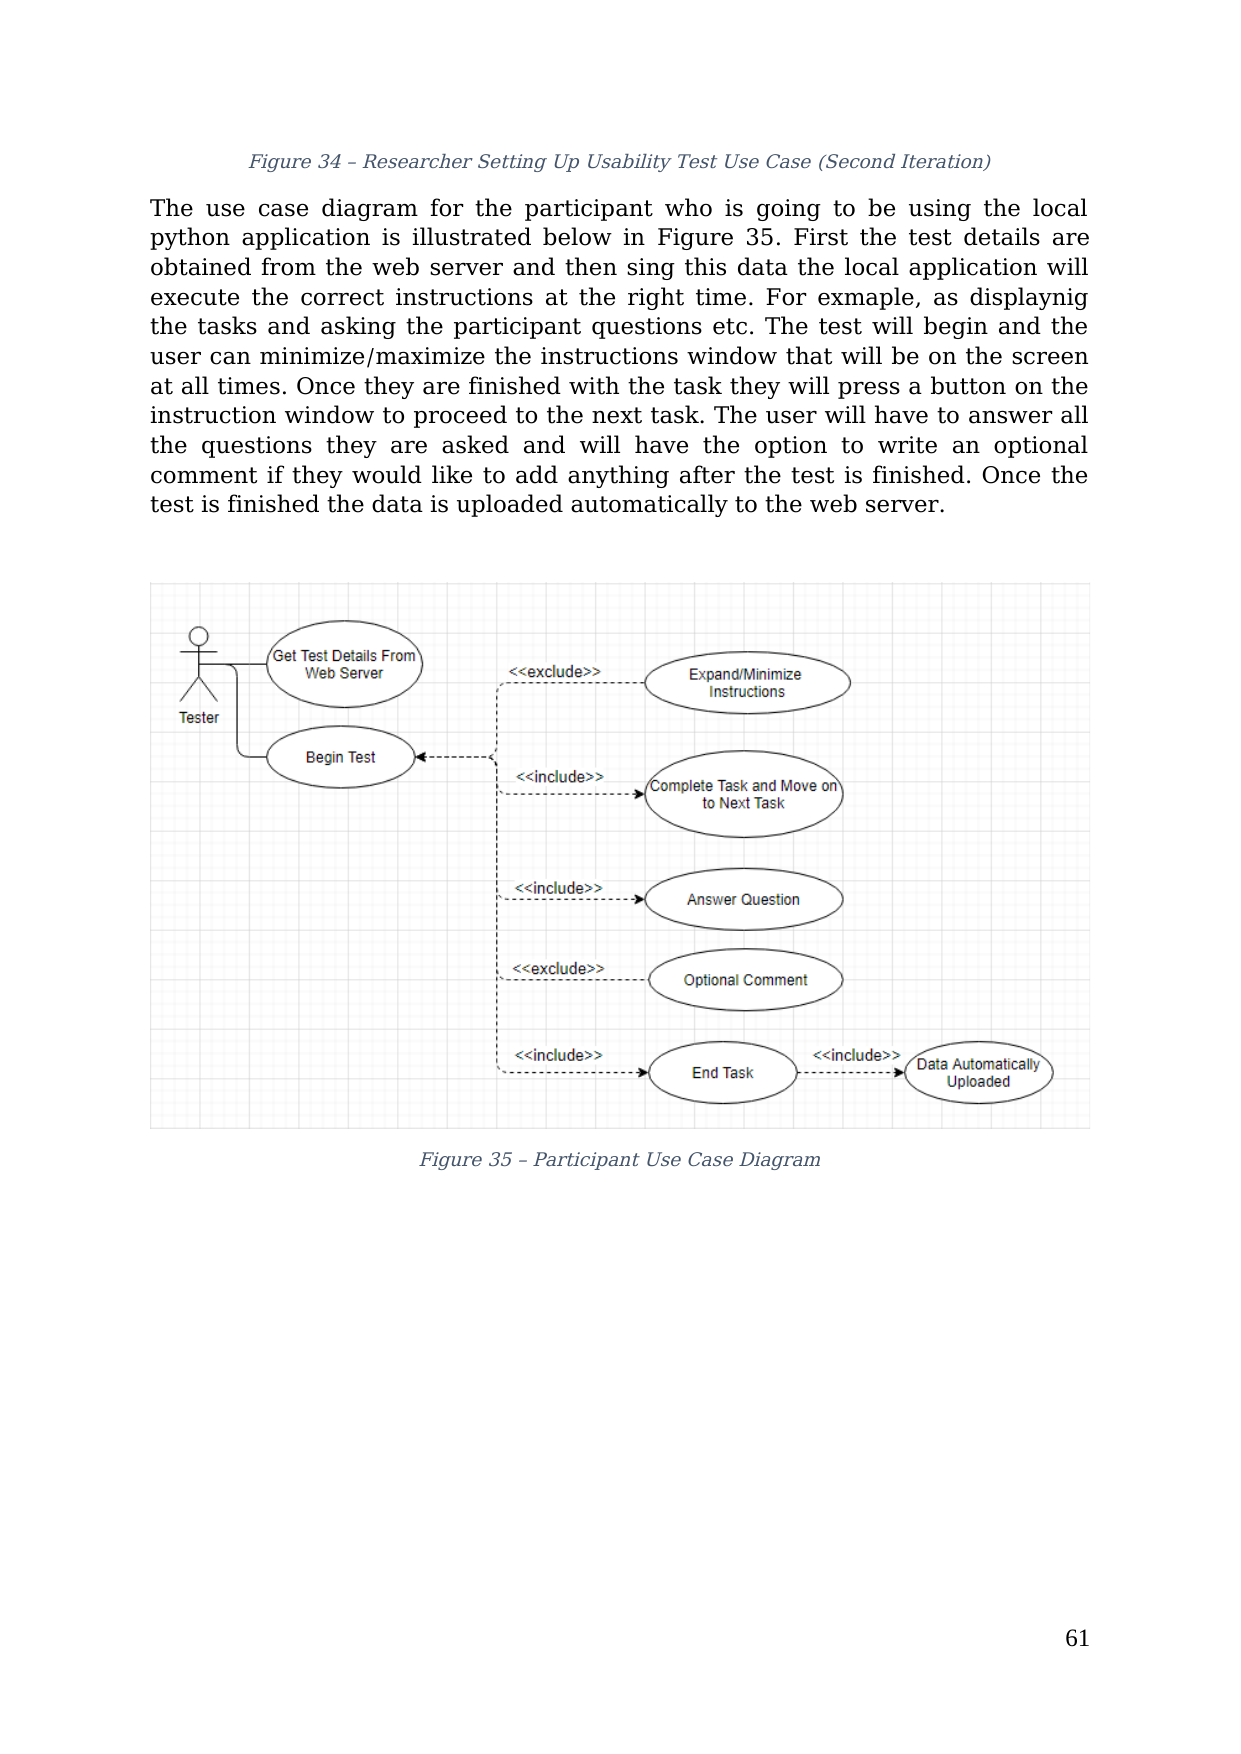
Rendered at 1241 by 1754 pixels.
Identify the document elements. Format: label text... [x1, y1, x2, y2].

text Figure 35 – Participant Use Case Diagram [150, 1148, 1090, 1170]
picture [150, 582, 1091, 1129]
text The use case diagram for the participant who is going to be using the local python application is illustrated below in Figure 35. First the test details are obtained from the web server and then sing this data the local application will execute the correct instructions at the right time. For exmaple, as displaynig the tasks and asking the participant questions etc. The test will begin and the user can minimize/maximize the instructions window that will be on the screen at all times. Once they are finished with the task they will press a button on the instruction window to proceed to the next task. The user will have to answer all the questions they are asked and will have the option to write an optional comment if they would like to add anything after the test is finished. Once the test is finished the data is uploaded automatically to the web server. [150, 193, 1090, 518]
text Figure 34 – Researcher Setting Up Usability Test Use Case (Second Iteration) [150, 150, 1090, 172]
